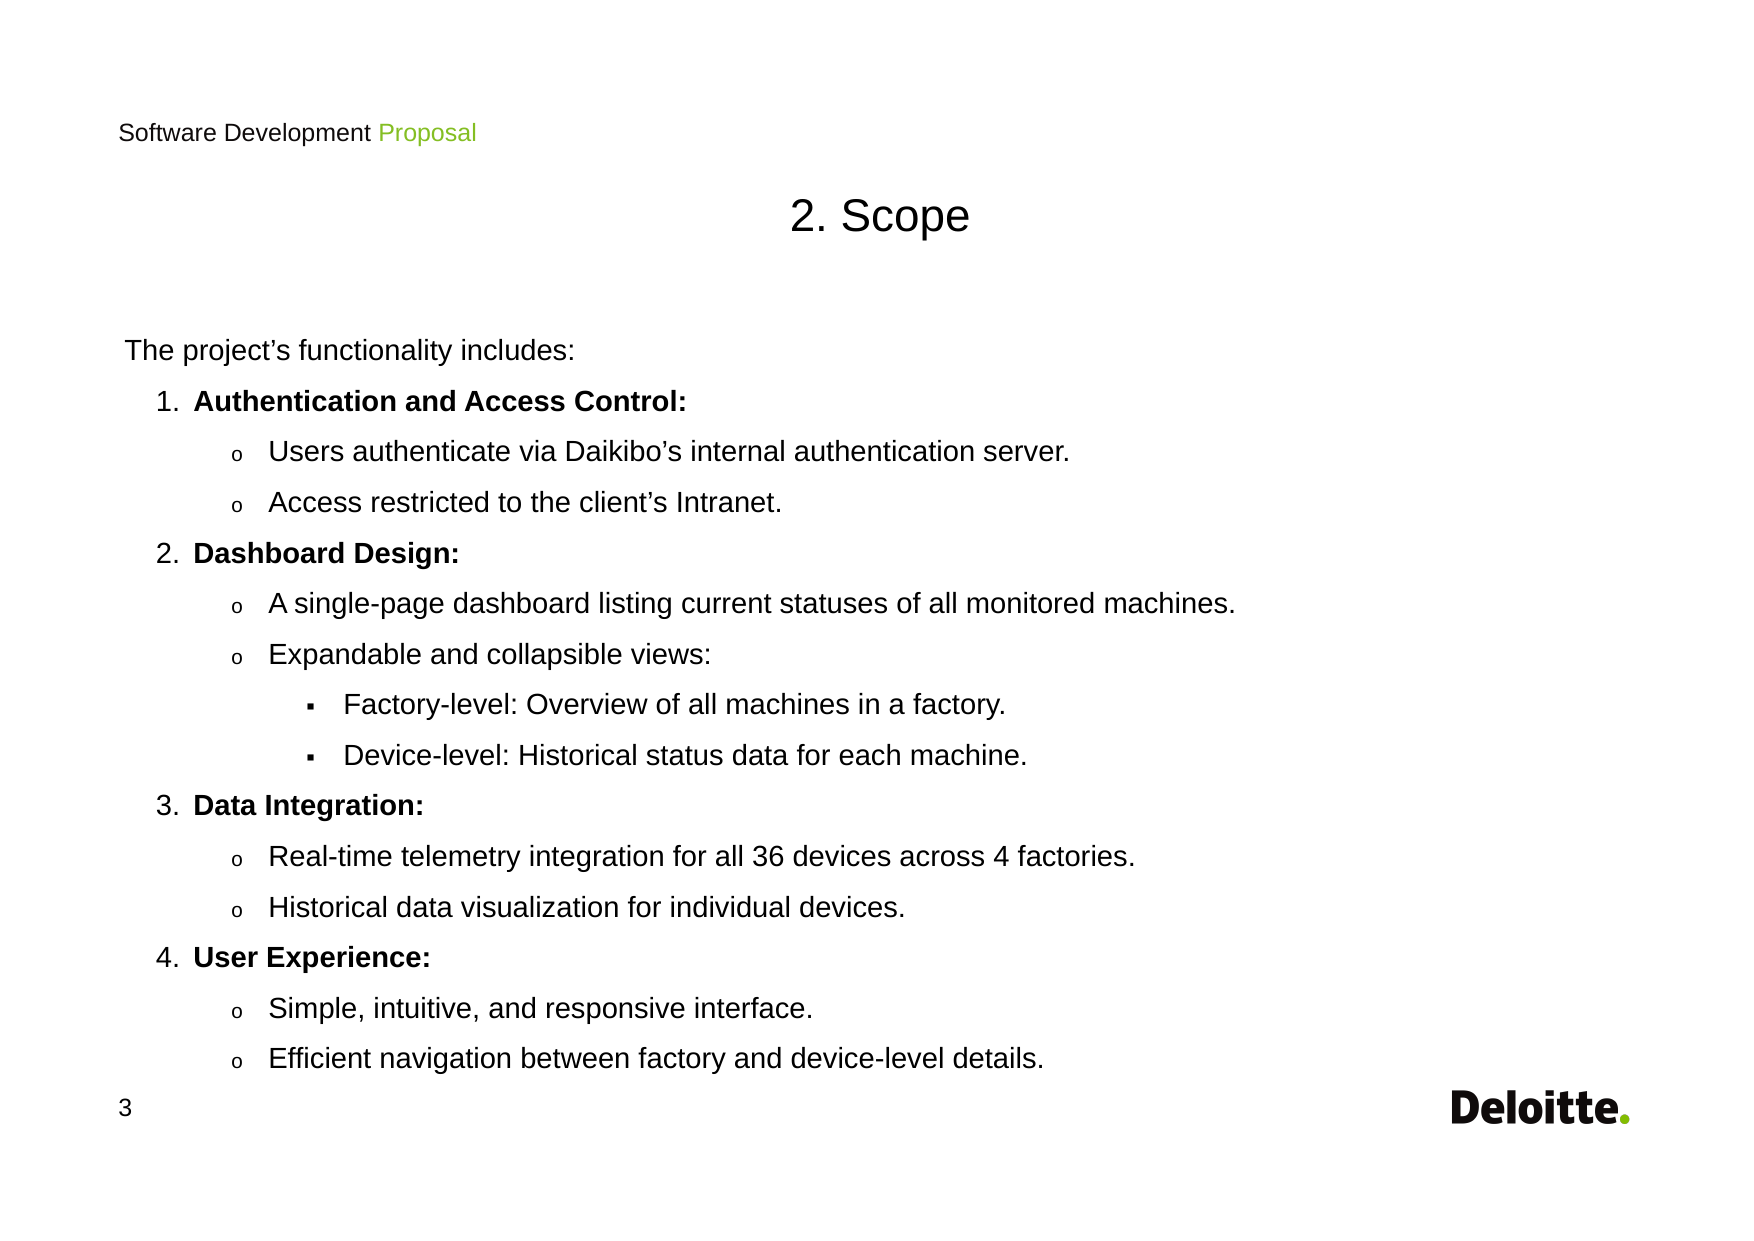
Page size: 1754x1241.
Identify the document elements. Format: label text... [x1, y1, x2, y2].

list Real-time telemetry integration for all 36 devices across 4 factories. [231, 839, 1636, 873]
list Access restricted to the client’s Intranet. [231, 485, 1636, 519]
list Factory-level: Overview of all machines in a factory. [306, 687, 1636, 721]
list Expandable and collapsible views: [231, 637, 1636, 670]
list Users authenticate via Daikibo’s internal authentication server. [231, 434, 1636, 468]
text The project’s functionality includes: [124, 333, 1636, 367]
list Dashboard Design: [156, 536, 1636, 569]
list User Experience: [156, 940, 1636, 974]
list A single-page dashboard listing current statuses of all monitored machines. [231, 586, 1636, 620]
list Simple, intuitive, and responsive interface. [231, 991, 1636, 1024]
list Authentication and Access Control: [156, 384, 1636, 417]
list Historical data visualization for individual devices. [231, 889, 1636, 923]
picture [1448, 1084, 1633, 1130]
list Device-level: Historical status data for each machine. [306, 738, 1636, 771]
list Efficient navigation between factory and device-level details. [231, 1041, 1636, 1075]
text 2. Scope [124, 188, 1636, 241]
list Data Integration: [156, 788, 1636, 822]
